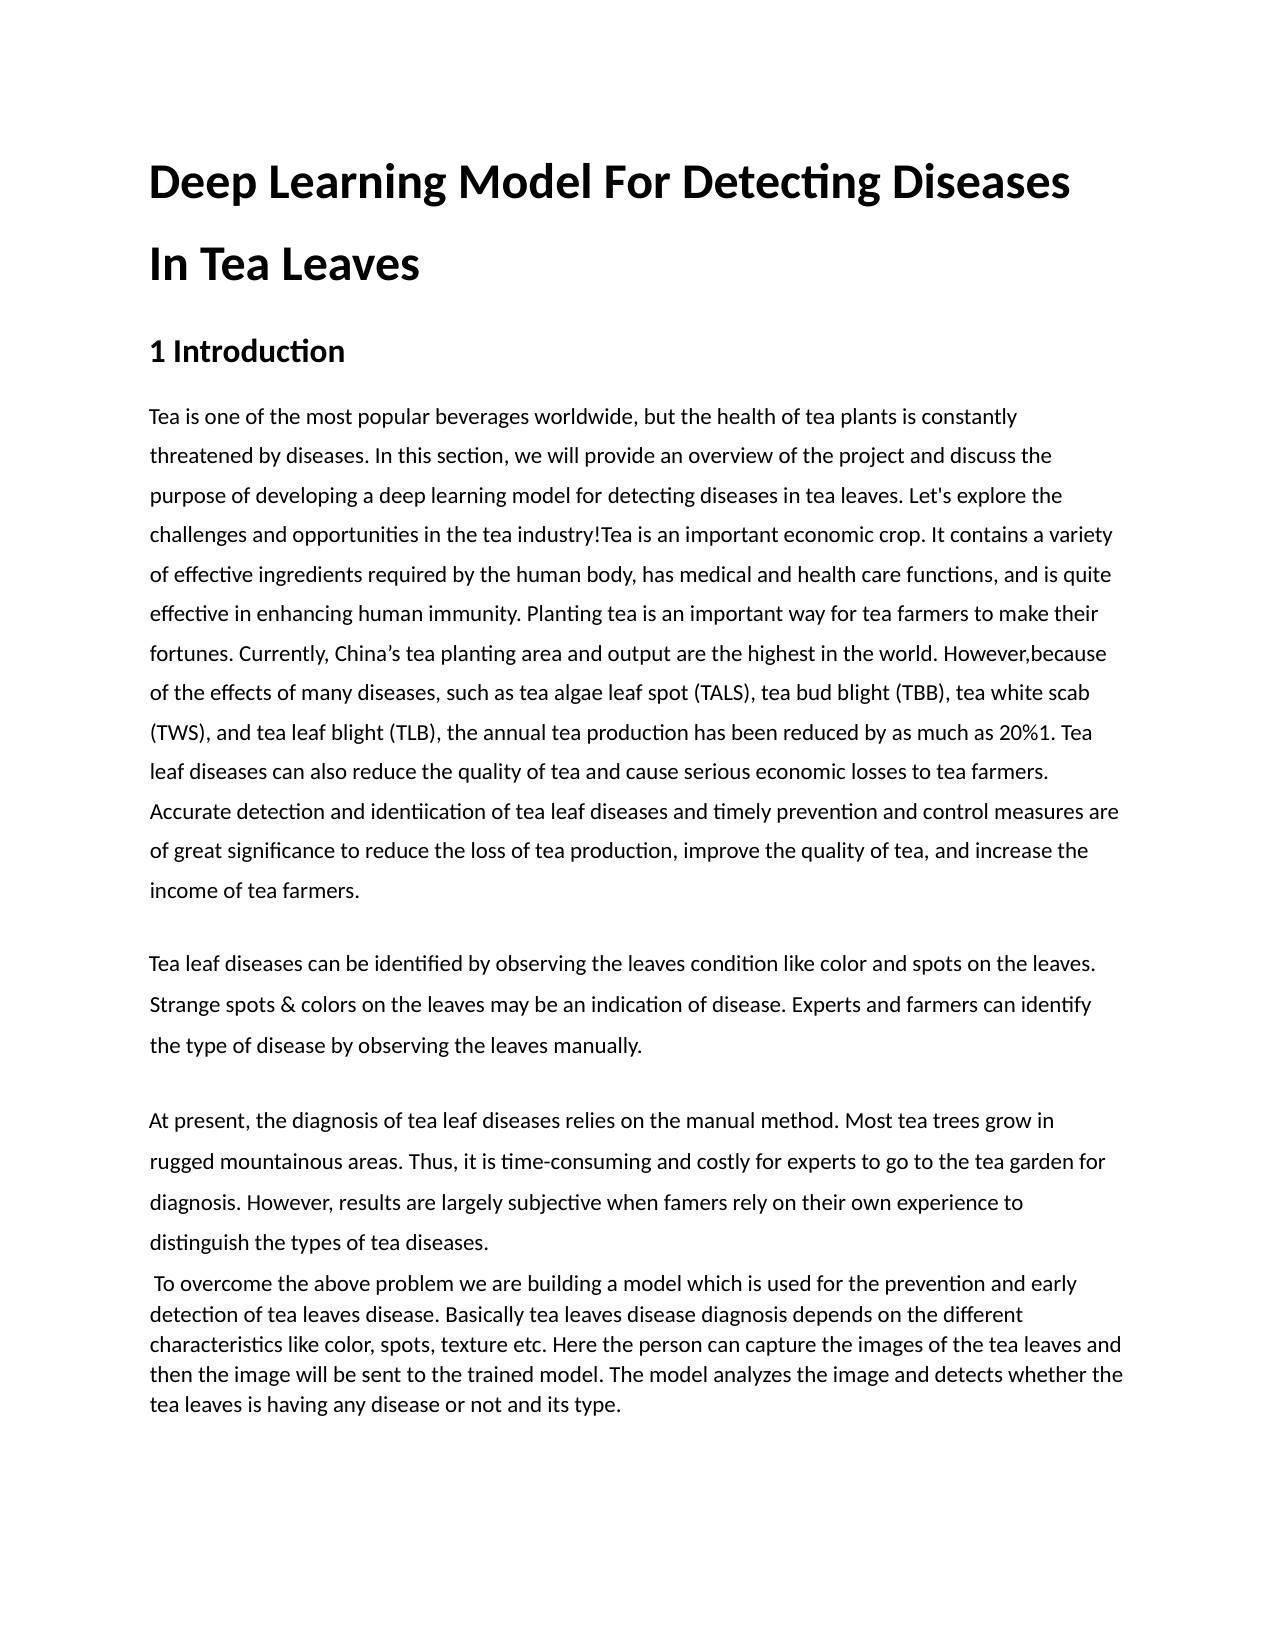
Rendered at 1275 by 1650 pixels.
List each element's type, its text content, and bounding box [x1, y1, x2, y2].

text Tea leaf diseases can be identified by observing the leaves condition like color and spots on the leaves. Strange spots & colors on the leaves may be an indication of disease. Experts and farmers can identify the type of disease by observing the leaves manually. [148, 949, 1125, 1059]
text Deep Learning Model For Detecting Diseases [148, 149, 1131, 211]
subtitle 1 Introduction [148, 330, 1131, 371]
text To overcome the above problem we are building a model which is used for the prevention and early detection of tea leaves disease. Basically tea leaves disease diagnosis depends on the different characteristics like color, spots, texture etc. Here the person can capture the images of the tea leaves and then the image will be sent to the trained model. The model analyzes the image and detects whether the tea leaves is having any disease or not and its type. [148, 1269, 1125, 1418]
text In Tea Leaves [148, 232, 1131, 293]
text At present, the diagnosis of tea leaf diseases relies on the manual method. Most tea trees grow in rugged mountainous areas. Thus, it is time-consuming and costly for experts to go to the tea garden for diagnosis. However, results are largely subjective when famers rely on their own experience to distinguish the types of tea diseases. [148, 1106, 1125, 1256]
text Tea is one of the most popular beverages worldwide, but the health of tea plants is constantly threatened by diseases. In this section, we will provide an overview of the project and discuss the purpose of developing a deep learning model for detecting diseases in tea leaves. Let's explore the challenges and opportunities in the tea industry!Tea is an important economic crop. It contains a variety of effective ingredients required by the human body, has medical and health care functions, and is quite effective in enhancing human immunity. Planting tea is an important way for tea farmers to make their fortunes. Currently, China’s tea planting area and output are the highest in the world. However,because of the effects of many diseases, such as tea algae leaf spot (TALS), tea bud blight (TBB), tea white scab (TWS), and tea leaf blight (TLB), the annual tea production has been reduced by as much as 20%1. Tea leaf diseases can also reduce the quality of tea and cause serious economic losses to tea farmers. Accurate detection and identiication of tea leaf diseases and timely prevention and control measures are of great significance to reduce the loss of tea production, improve the quality of tea, and increase the income of tea farmers. [148, 402, 1125, 904]
